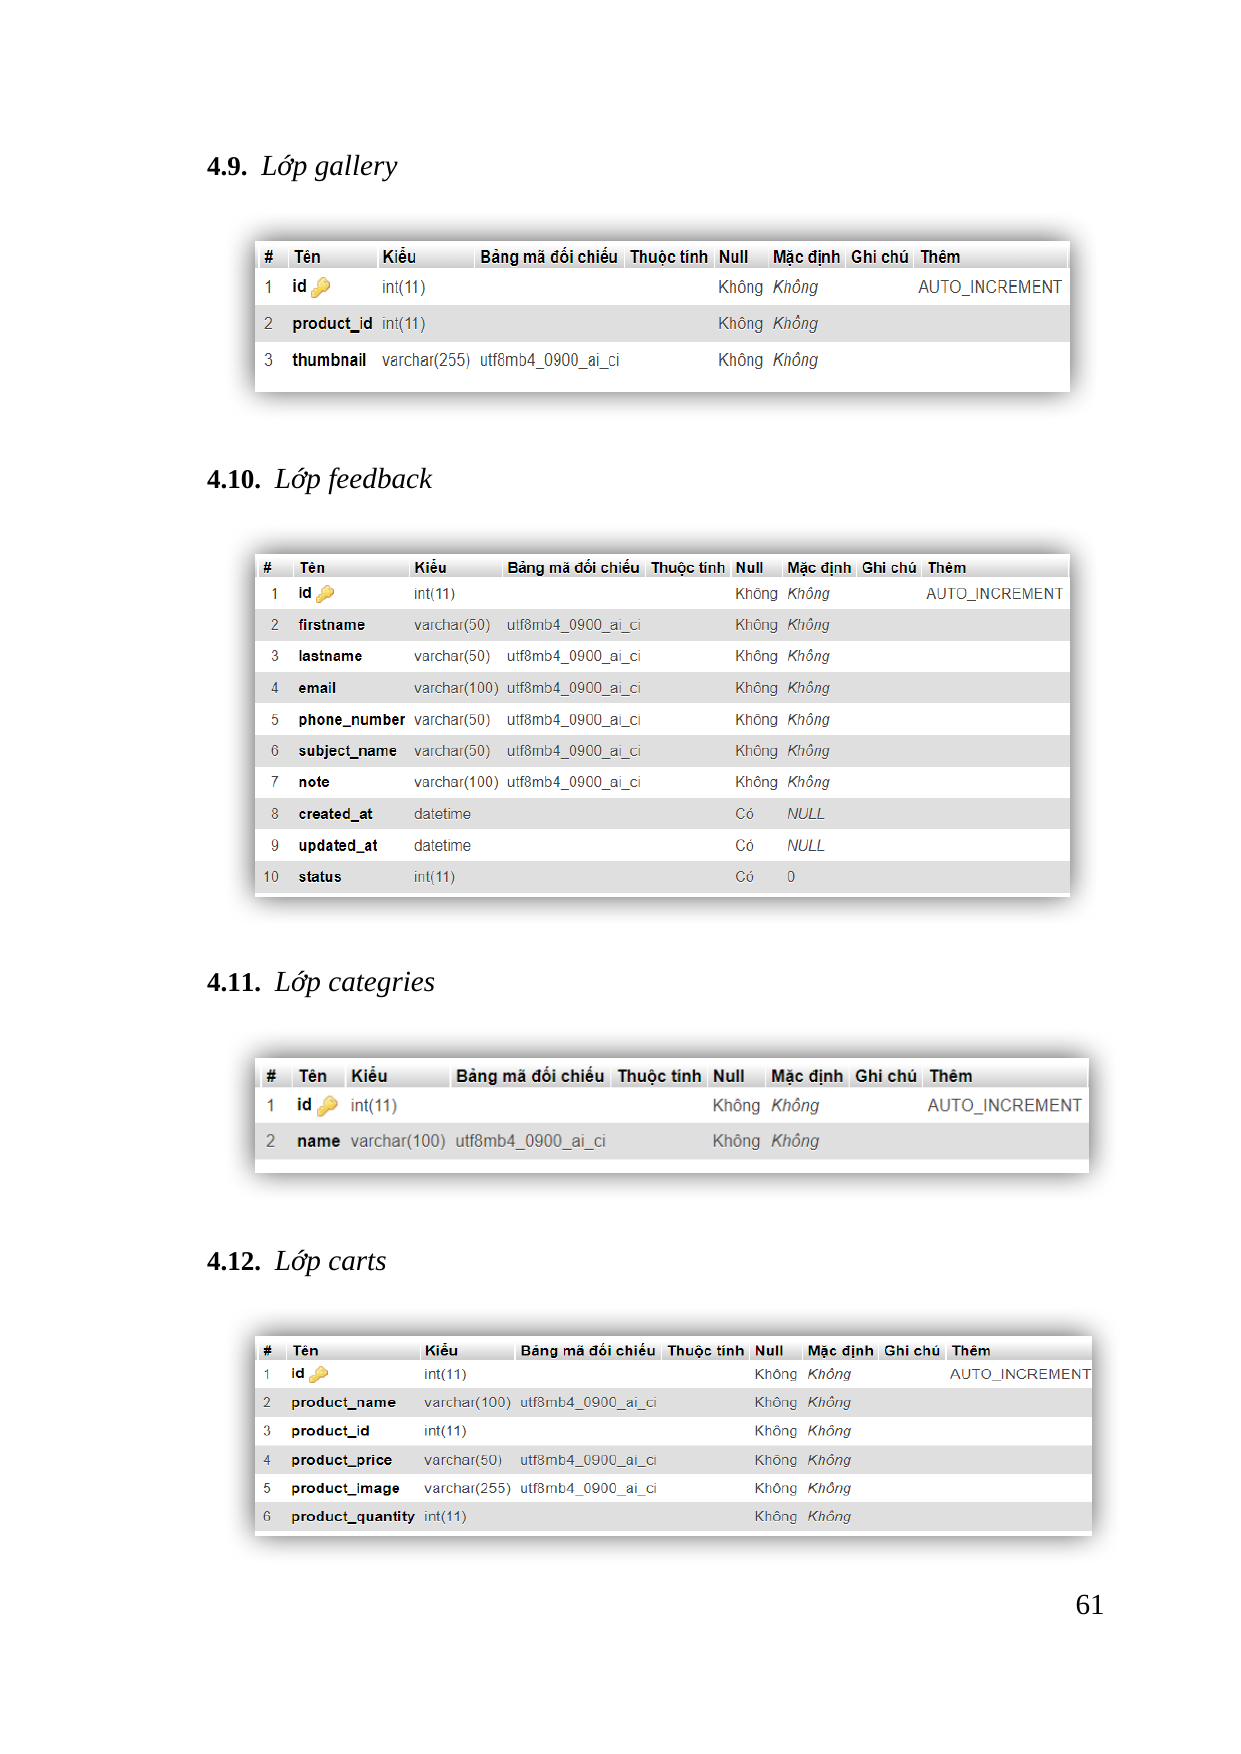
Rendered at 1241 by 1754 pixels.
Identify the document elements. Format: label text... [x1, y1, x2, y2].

picture [255, 1058, 1089, 1173]
picture [255, 554, 1070, 897]
subtitle Lớp carts [207, 1243, 1104, 1277]
subtitle Lớp categries [207, 964, 1104, 998]
picture [255, 1336, 1092, 1536]
picture [255, 241, 1070, 392]
subtitle Lớp gallery [207, 148, 1104, 181]
subtitle Lớp feedback [207, 461, 1104, 494]
